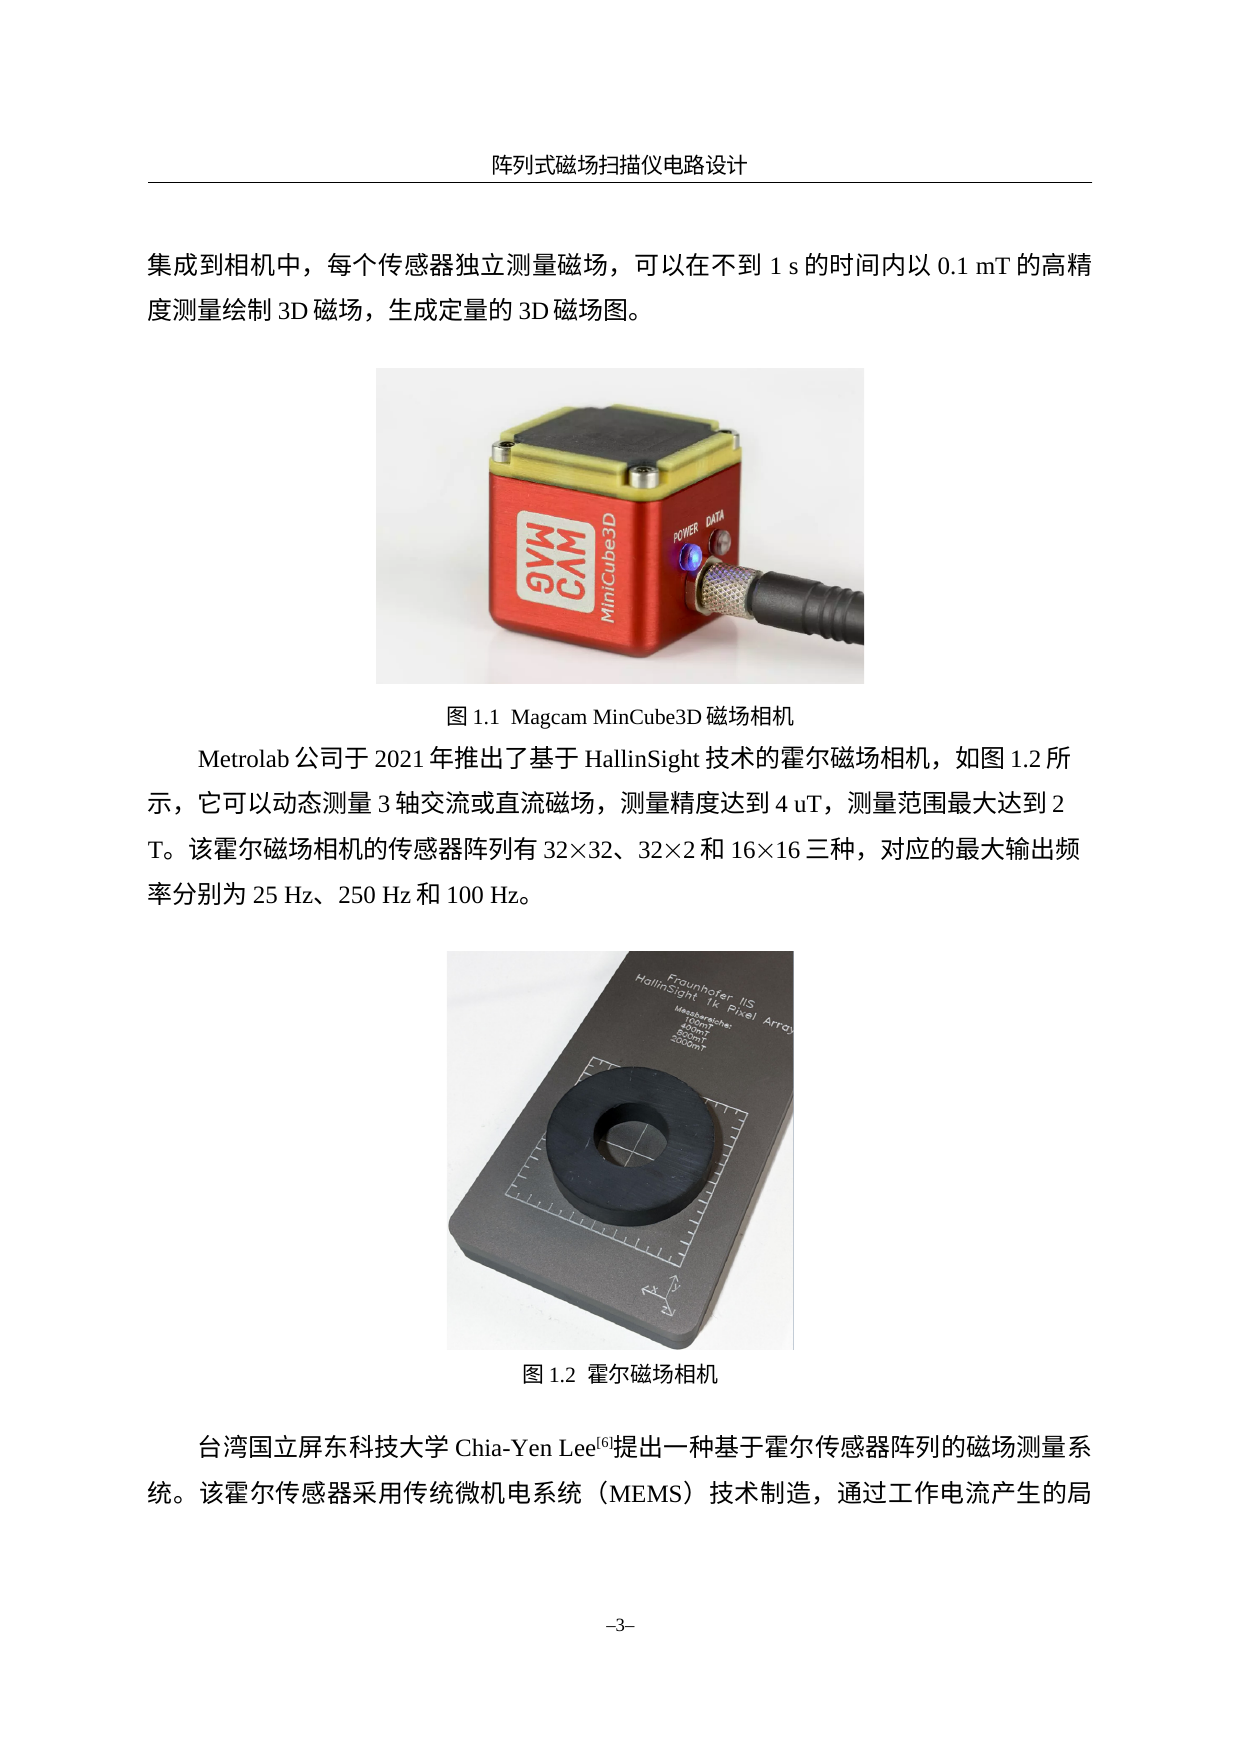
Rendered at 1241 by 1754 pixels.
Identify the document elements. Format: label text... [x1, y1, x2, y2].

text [148, 246, 1092, 327]
text 图1.2 霍尔磁场相机 [148, 1357, 1092, 1388]
text Metrolab公司于2021年推出了基于HallinSight技术的霍尔磁场相机，如图1.2所示，它可以动态测量3轴交流或直流磁场，测量精度达到4 uT，测量范围最大达到2 T。该霍尔磁场相机的传感器阵列有3232、322和1616三种，对应的最大输出频率分别为25 Hz、250 Hz和100 Hz。 [148, 738, 1092, 911]
picture [446, 951, 794, 1350]
picture [376, 368, 865, 684]
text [148, 1428, 1092, 1509]
